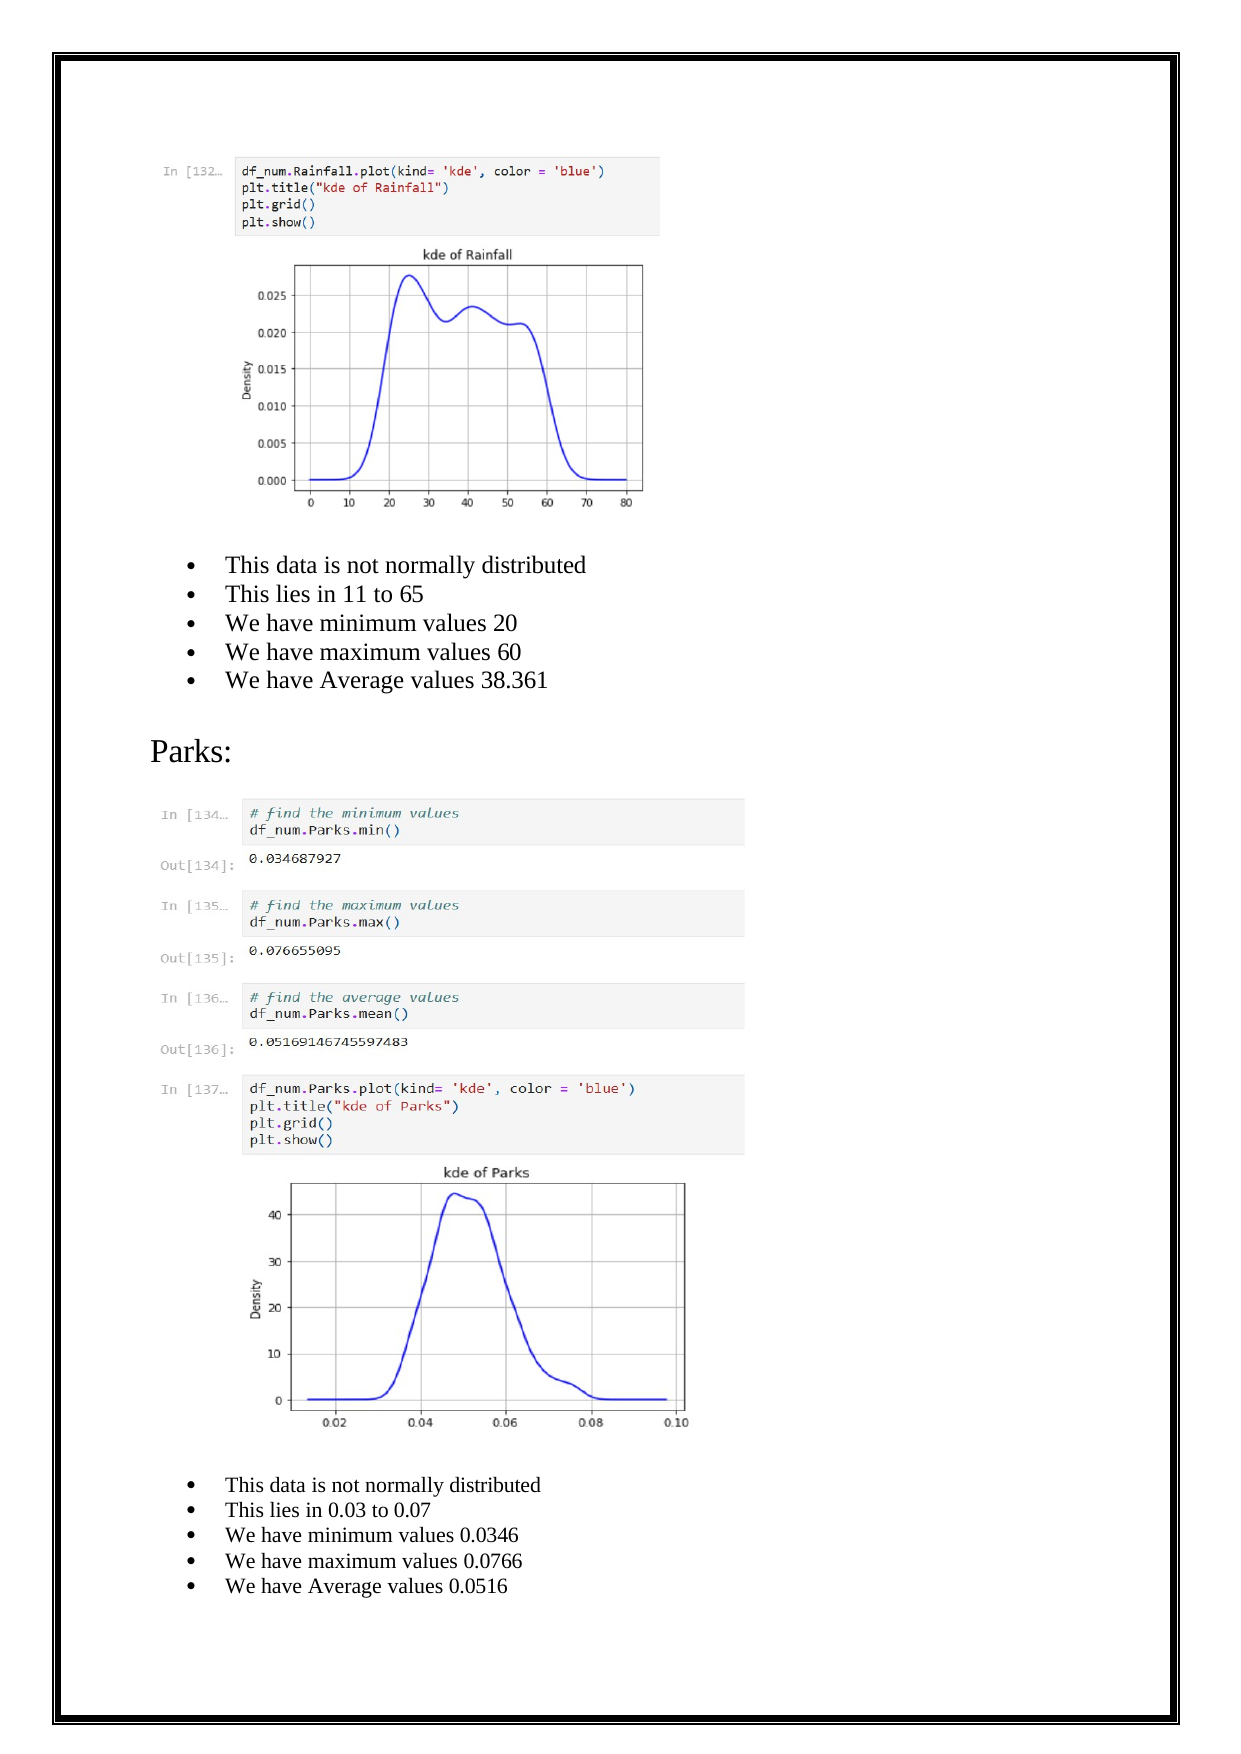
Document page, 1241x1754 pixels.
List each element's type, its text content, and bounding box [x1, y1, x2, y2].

list We have maximum values 60 [187, 637, 1170, 665]
subtitle Parks: [150, 732, 1170, 770]
list We have Average values 0.0516 [187, 1573, 1170, 1599]
list This data is not normally distributed [187, 1472, 1170, 1497]
list This lies in 0.03 to 0.07 [187, 1497, 1170, 1522]
list We have minimum values 20 [187, 608, 1170, 637]
list We have minimum values 0.0346 [187, 1522, 1170, 1548]
picture [160, 798, 745, 1427]
picture [163, 156, 660, 507]
list This data is not normally distributed [187, 550, 1170, 579]
list We have maximum values 0.0766 [187, 1548, 1170, 1573]
list We have Average values 38.361 [187, 665, 1170, 694]
list This lies in 11 to 65 [187, 579, 1170, 608]
